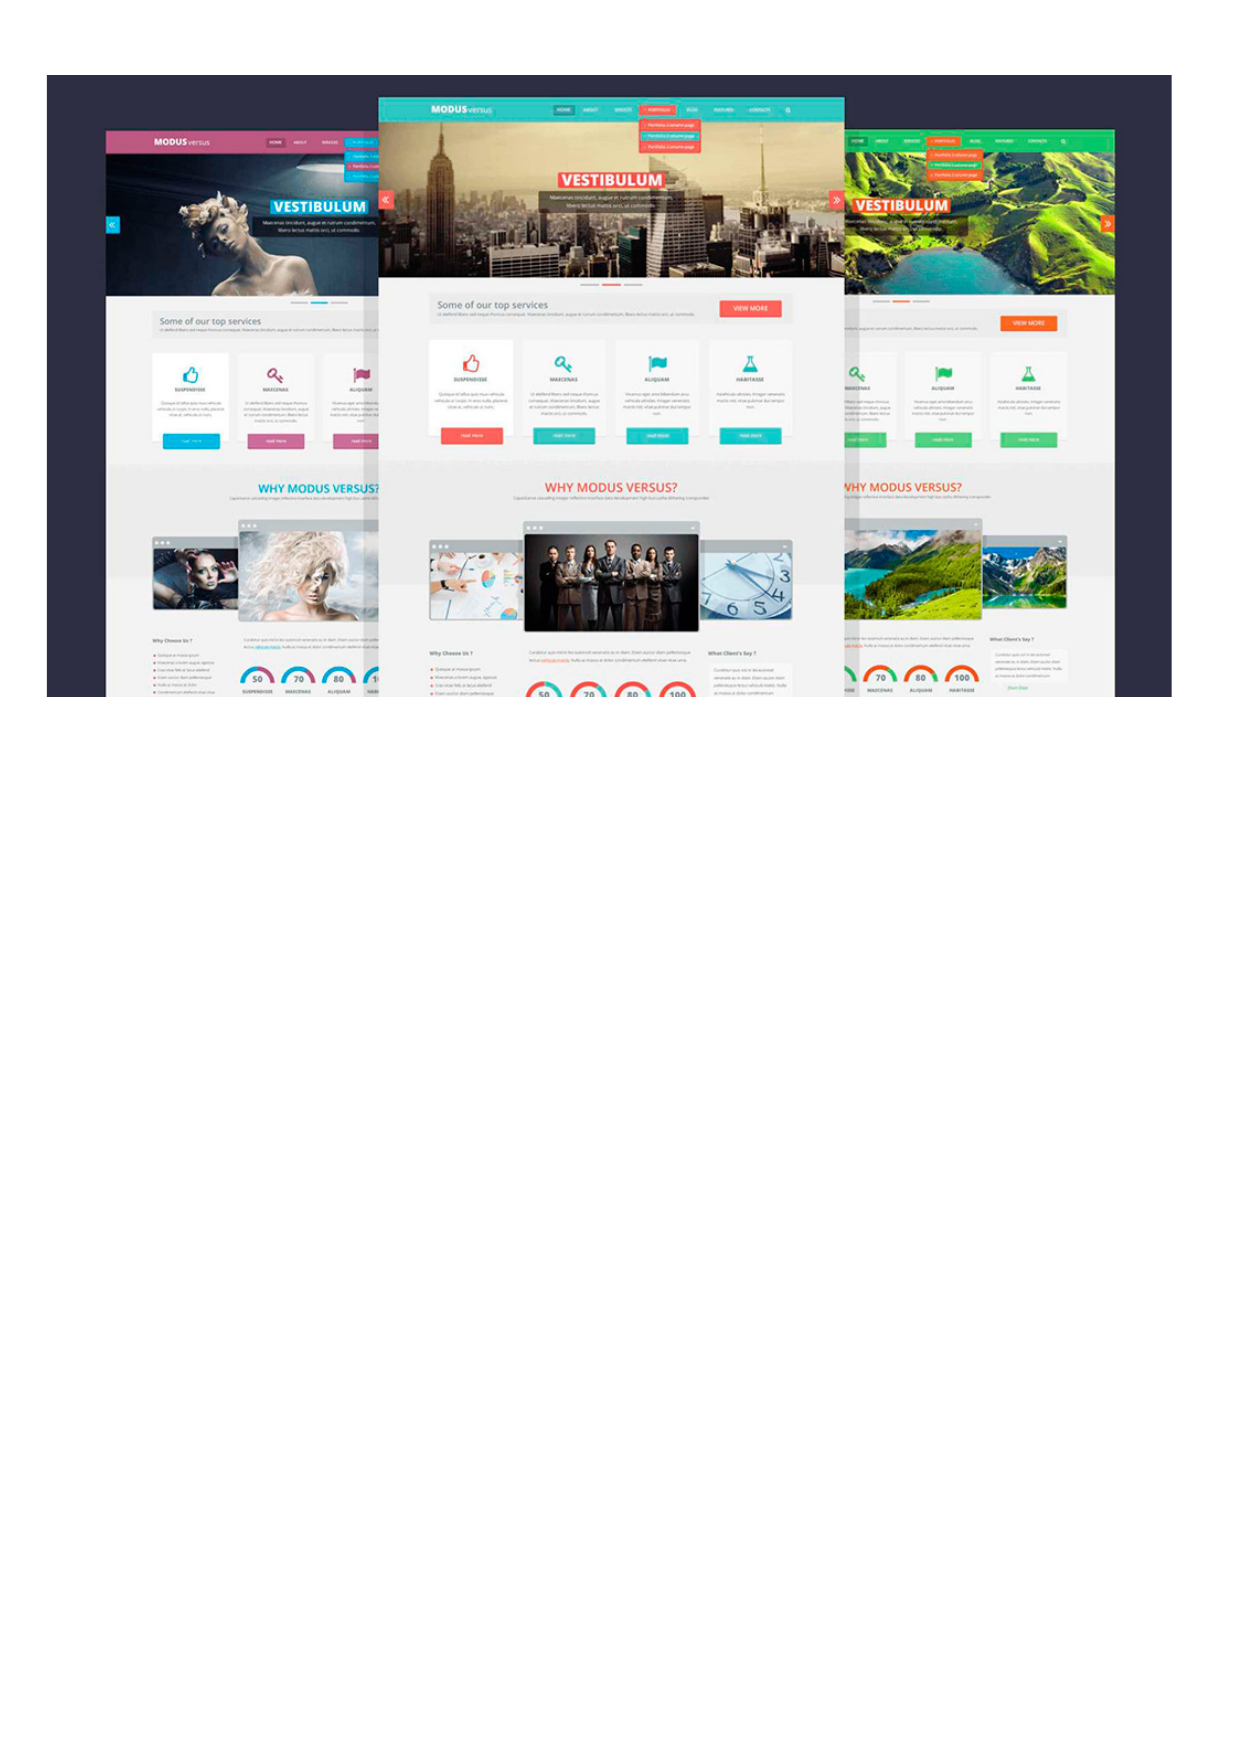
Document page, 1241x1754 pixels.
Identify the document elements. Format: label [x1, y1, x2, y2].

picture [46, 75, 1171, 696]
